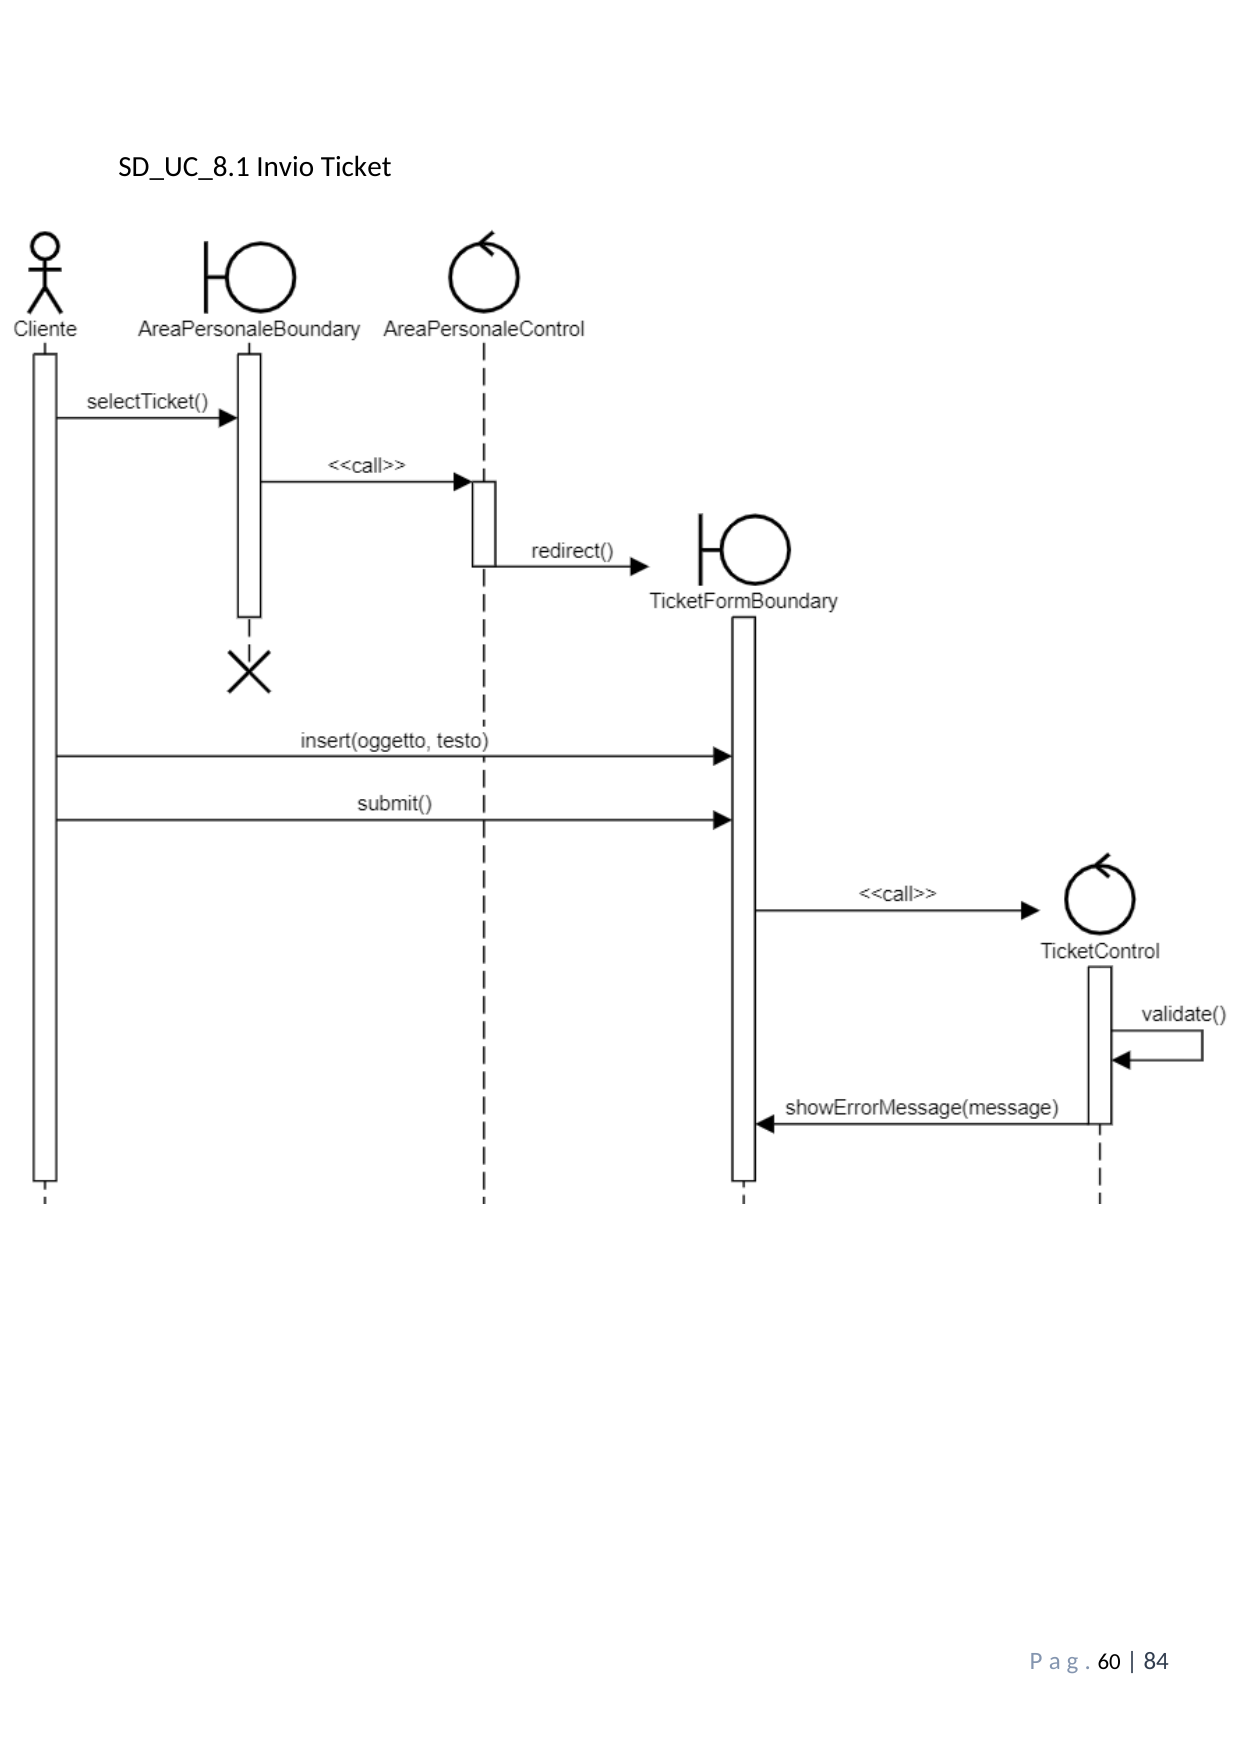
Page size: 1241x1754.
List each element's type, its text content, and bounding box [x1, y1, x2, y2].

picture [2, 219, 1236, 1204]
text SD_UC_8.1 Invio Ticket [118, 148, 1122, 183]
